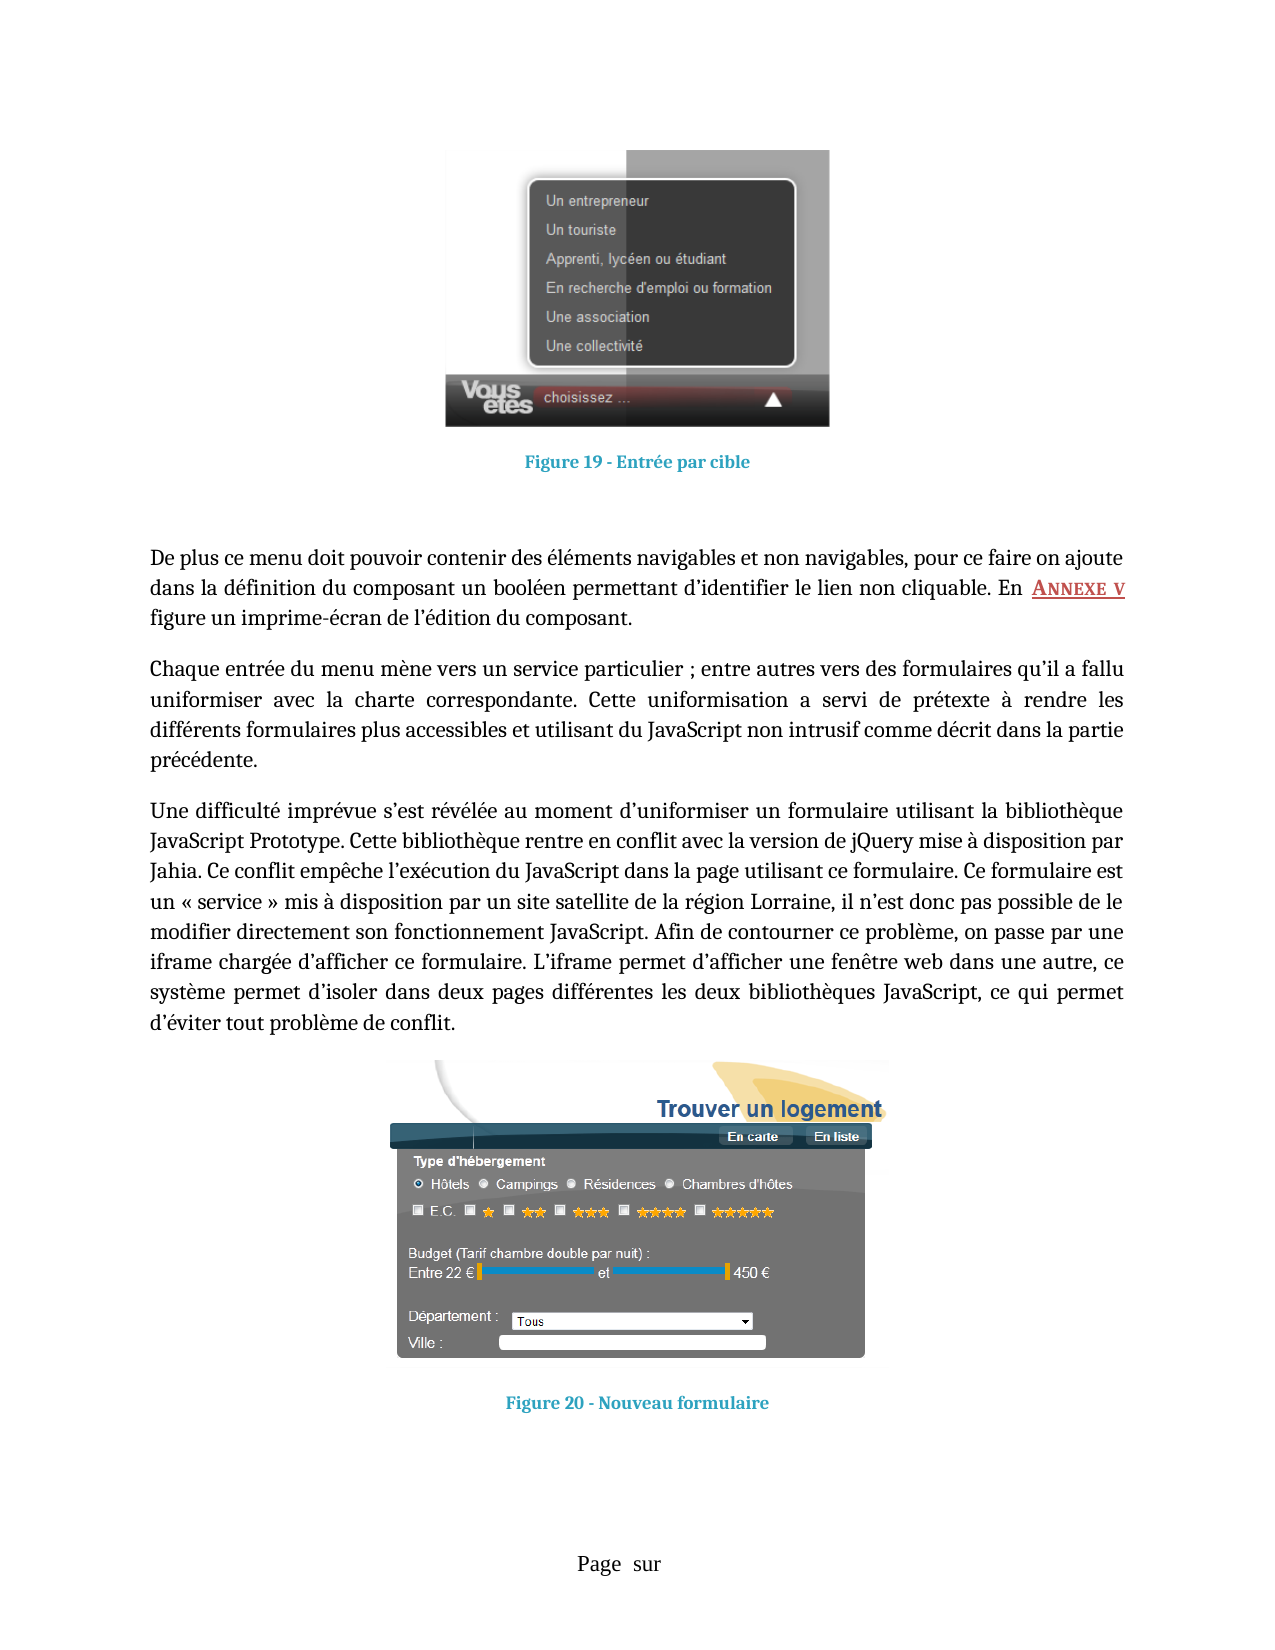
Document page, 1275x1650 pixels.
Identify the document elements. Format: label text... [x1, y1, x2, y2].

text De plus ce menu doit pouvoir contenir des éléments navigables et non navigables, pour ce faire on ajoute dans la définition du composant un booléen permettant d’identifier le lien non cliquable. En Annexe v figure un imprime-écran de l’édition du composant. [150, 545, 1125, 631]
text Figure 20 - Nouveau formulaire [150, 1393, 1125, 1414]
picture [386, 1060, 889, 1368]
picture [445, 150, 830, 427]
text Figure 19 - Entrée par cible [150, 451, 1125, 473]
text Chaque entrée du menu mène vers un service particulier ; entre autres vers des formulaires qu’il a fallu uniformiser avec la charte correspondante. Cette uniformisation a servi de prétexte à rendre les différents formulaires plus accessibles et utilisant du JavaScript non intrusif comme décrit dans la partie précédente. [150, 656, 1125, 773]
text Une difficulté imprévue s’est révélée au moment d’uniformiser un formulaire utilisant la bibliothèque JavaScript Prototype. Cette bibliothèque rentre en conflit avec la version de jQuery mise à disposition par Jahia. Ce conflit empêche l’exécution du JavaScript dans la page utilisant ce formulaire. Ce formulaire est un « service » mis à disposition par un site satellite de la région Lorraine, il n’est donc pas possible de le modifier directement son fonctionnement JavaScript. Afin de contourner ce problème, on passe par une iframe chargée d’afficher ce formulaire. L’iframe permet d’afficher une fenêtre web dans une autre, ce système permet d’isoler dans deux pages différentes les deux bibliothèques JavaScript, ce qui permet d’éviter tout problème de conflit. [150, 798, 1125, 1036]
